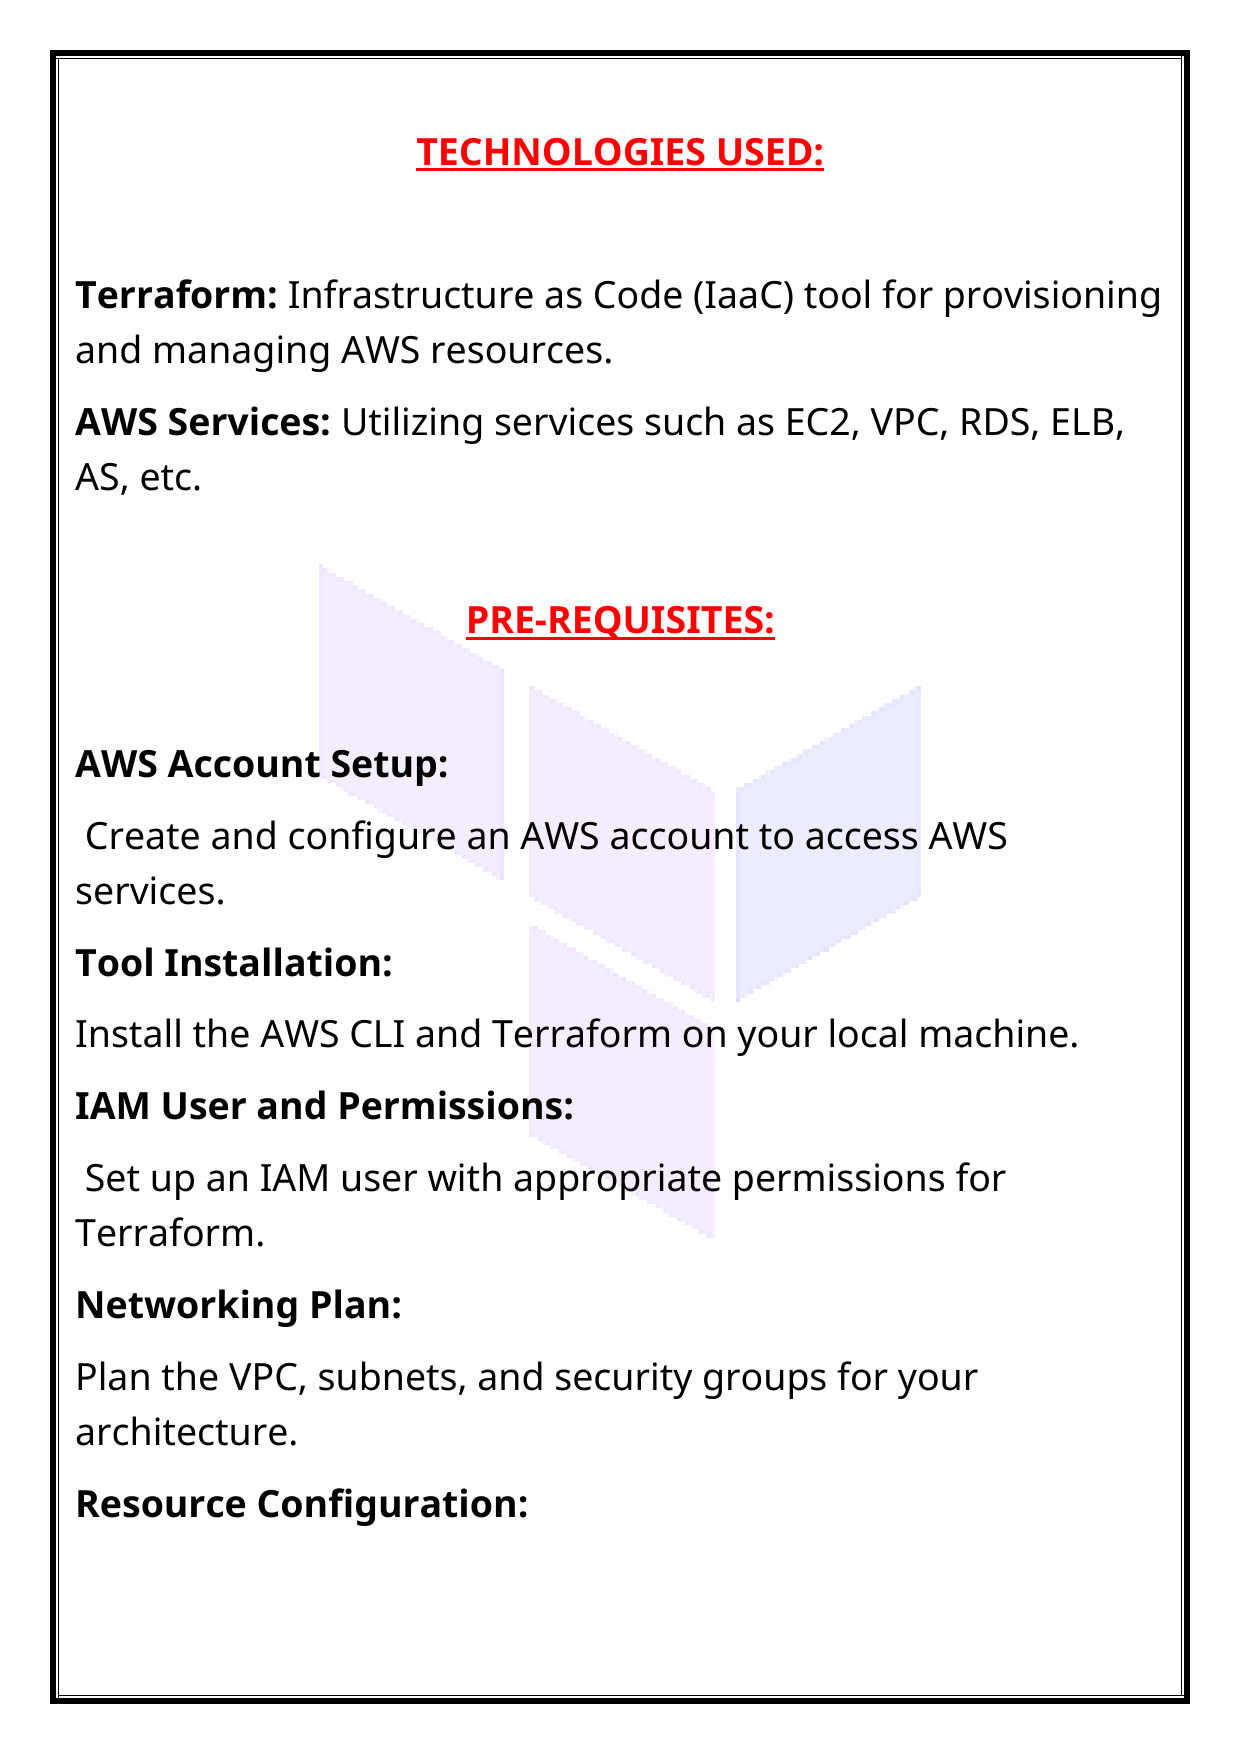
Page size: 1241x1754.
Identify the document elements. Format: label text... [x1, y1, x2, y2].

text Resource Configuration: [75, 1477, 1165, 1528]
text Set up an IAM user with appropriate permissions for Terraform. [75, 1151, 1165, 1257]
text AWS Services: Utilizing services such as EC2, VPC, RDS, ELB, AS, etc. [75, 395, 1165, 501]
text TECHNOLOGIES USED: [75, 125, 1165, 176]
text Networking Plan: [75, 1278, 1165, 1329]
text AWS Account Setup: [75, 737, 1165, 788]
text Terraform: Infrastructure as Code (IaaC) tool for provisioning and managing AWS resources. [75, 268, 1165, 374]
text Install the AWS CLI and Terraform on your local machine. [75, 1008, 1165, 1059]
text IAM User and Permissions: [75, 1079, 1165, 1131]
text Create and configure an AWS account to access AWS services. [75, 809, 1165, 915]
text PRE-REQUISITES: [75, 594, 1165, 645]
text Plan the VPC, subnets, and security groups for your architecture. [75, 1350, 1165, 1456]
text Tool Installation: [75, 936, 1165, 987]
